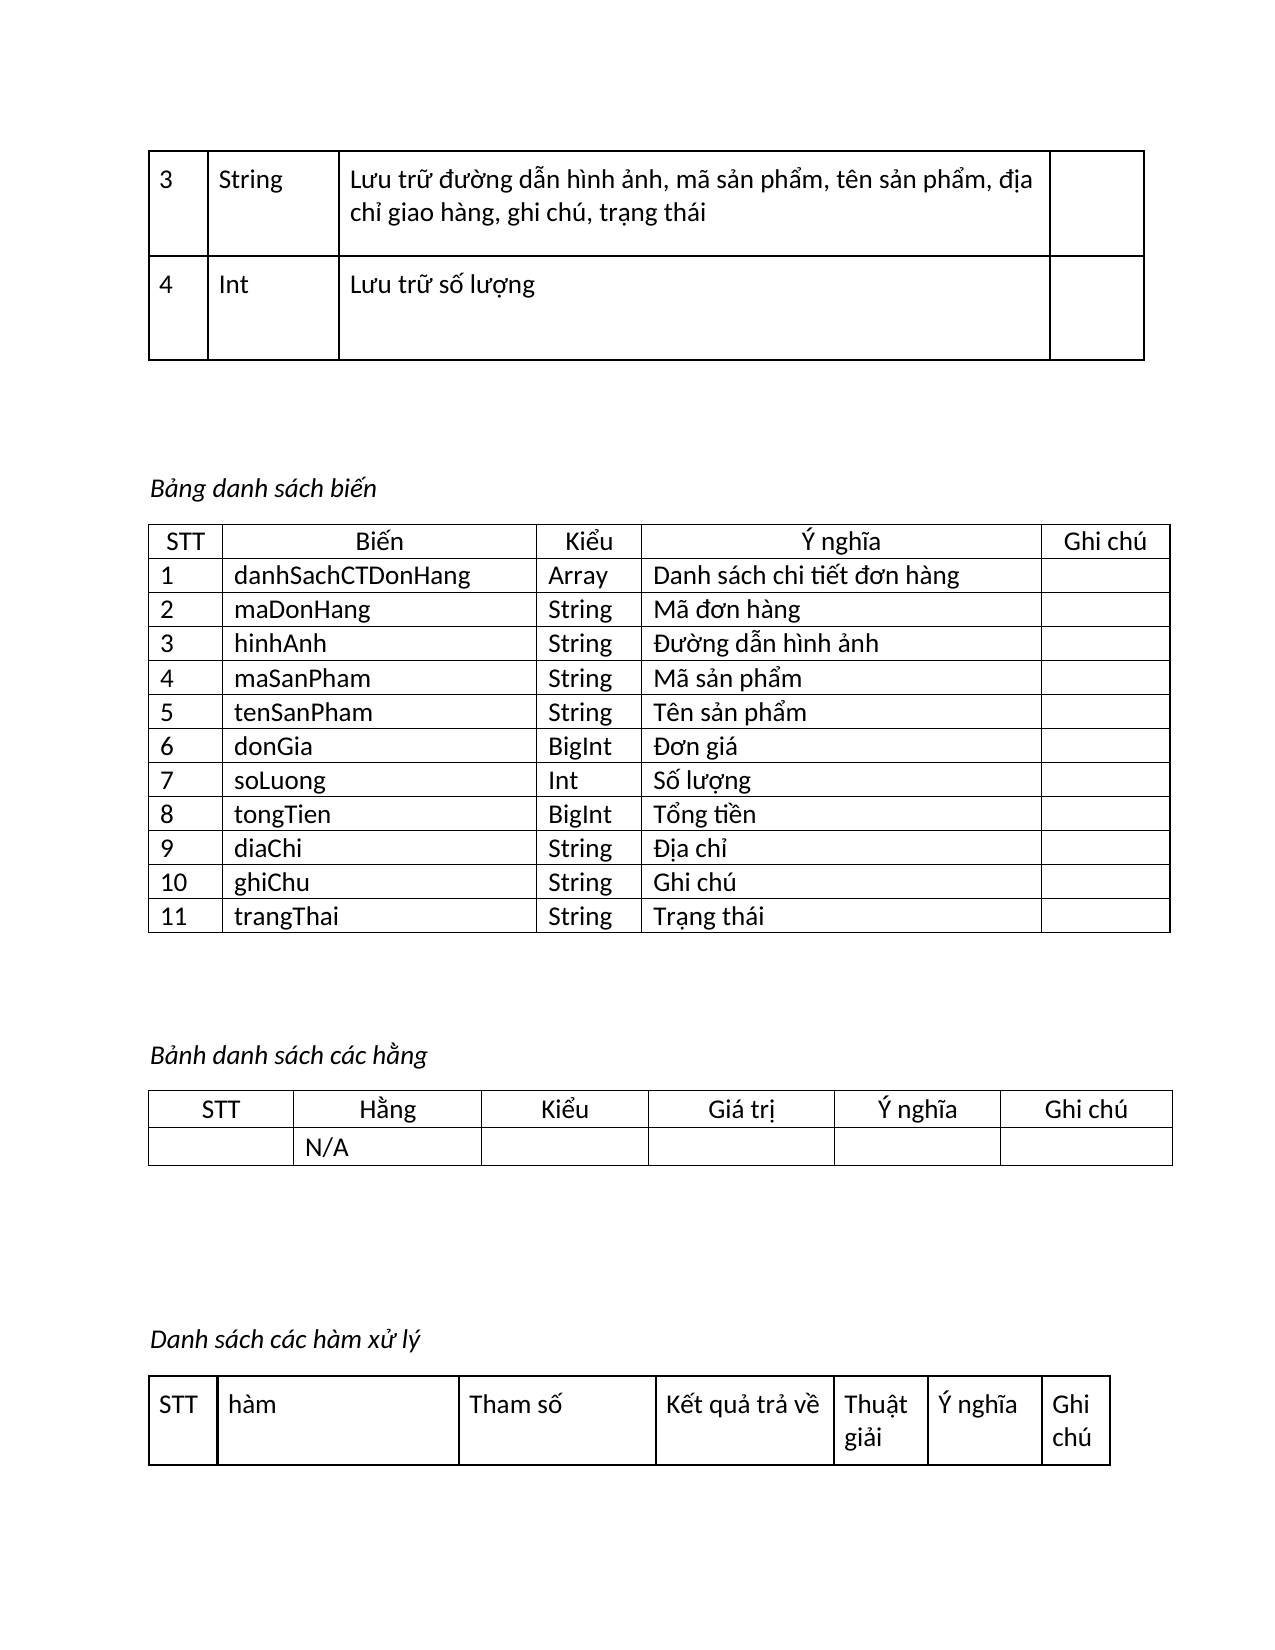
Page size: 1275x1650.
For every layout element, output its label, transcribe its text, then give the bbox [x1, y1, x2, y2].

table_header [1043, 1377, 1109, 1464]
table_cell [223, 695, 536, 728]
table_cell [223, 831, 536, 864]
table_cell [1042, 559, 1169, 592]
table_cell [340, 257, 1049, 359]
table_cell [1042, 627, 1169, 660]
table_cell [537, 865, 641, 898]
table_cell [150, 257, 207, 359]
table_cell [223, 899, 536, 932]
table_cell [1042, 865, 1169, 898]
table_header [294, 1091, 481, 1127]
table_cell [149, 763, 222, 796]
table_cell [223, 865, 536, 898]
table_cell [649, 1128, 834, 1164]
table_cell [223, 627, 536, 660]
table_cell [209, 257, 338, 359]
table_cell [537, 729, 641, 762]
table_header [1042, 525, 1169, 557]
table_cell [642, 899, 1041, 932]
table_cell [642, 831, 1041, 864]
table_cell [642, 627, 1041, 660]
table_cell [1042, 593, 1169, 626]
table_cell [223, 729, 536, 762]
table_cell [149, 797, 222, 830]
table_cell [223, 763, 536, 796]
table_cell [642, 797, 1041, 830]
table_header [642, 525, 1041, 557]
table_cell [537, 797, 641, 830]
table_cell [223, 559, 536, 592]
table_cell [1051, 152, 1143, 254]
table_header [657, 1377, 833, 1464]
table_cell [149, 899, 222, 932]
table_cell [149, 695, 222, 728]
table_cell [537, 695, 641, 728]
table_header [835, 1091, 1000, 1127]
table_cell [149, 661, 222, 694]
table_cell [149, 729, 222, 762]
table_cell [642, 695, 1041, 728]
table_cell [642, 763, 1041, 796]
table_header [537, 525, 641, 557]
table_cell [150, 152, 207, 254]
text Danh sách các hàm xử lý [150, 1322, 1125, 1355]
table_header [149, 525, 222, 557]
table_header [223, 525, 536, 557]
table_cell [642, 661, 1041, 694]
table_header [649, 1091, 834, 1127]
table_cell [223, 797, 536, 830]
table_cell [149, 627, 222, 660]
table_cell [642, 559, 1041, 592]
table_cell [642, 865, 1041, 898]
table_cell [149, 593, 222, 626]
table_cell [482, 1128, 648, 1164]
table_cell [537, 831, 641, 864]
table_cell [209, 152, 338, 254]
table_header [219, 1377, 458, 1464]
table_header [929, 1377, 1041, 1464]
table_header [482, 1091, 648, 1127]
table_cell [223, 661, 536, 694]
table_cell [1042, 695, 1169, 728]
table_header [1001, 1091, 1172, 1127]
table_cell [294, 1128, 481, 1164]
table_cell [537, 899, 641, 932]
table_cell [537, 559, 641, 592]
text Bảng danh sách biến [150, 471, 1125, 504]
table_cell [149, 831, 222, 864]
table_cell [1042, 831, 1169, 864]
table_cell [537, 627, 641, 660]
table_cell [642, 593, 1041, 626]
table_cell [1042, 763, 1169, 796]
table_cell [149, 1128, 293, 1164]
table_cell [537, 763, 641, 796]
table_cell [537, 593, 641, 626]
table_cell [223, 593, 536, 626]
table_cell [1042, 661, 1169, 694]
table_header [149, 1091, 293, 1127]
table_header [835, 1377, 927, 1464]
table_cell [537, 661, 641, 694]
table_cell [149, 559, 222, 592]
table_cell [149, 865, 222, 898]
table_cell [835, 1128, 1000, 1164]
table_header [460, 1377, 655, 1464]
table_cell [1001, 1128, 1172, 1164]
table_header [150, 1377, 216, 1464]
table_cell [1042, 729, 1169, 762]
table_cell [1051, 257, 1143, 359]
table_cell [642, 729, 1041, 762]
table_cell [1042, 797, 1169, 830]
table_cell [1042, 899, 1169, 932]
text Bảnh danh sách các hằng [150, 1038, 1125, 1071]
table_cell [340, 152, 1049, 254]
